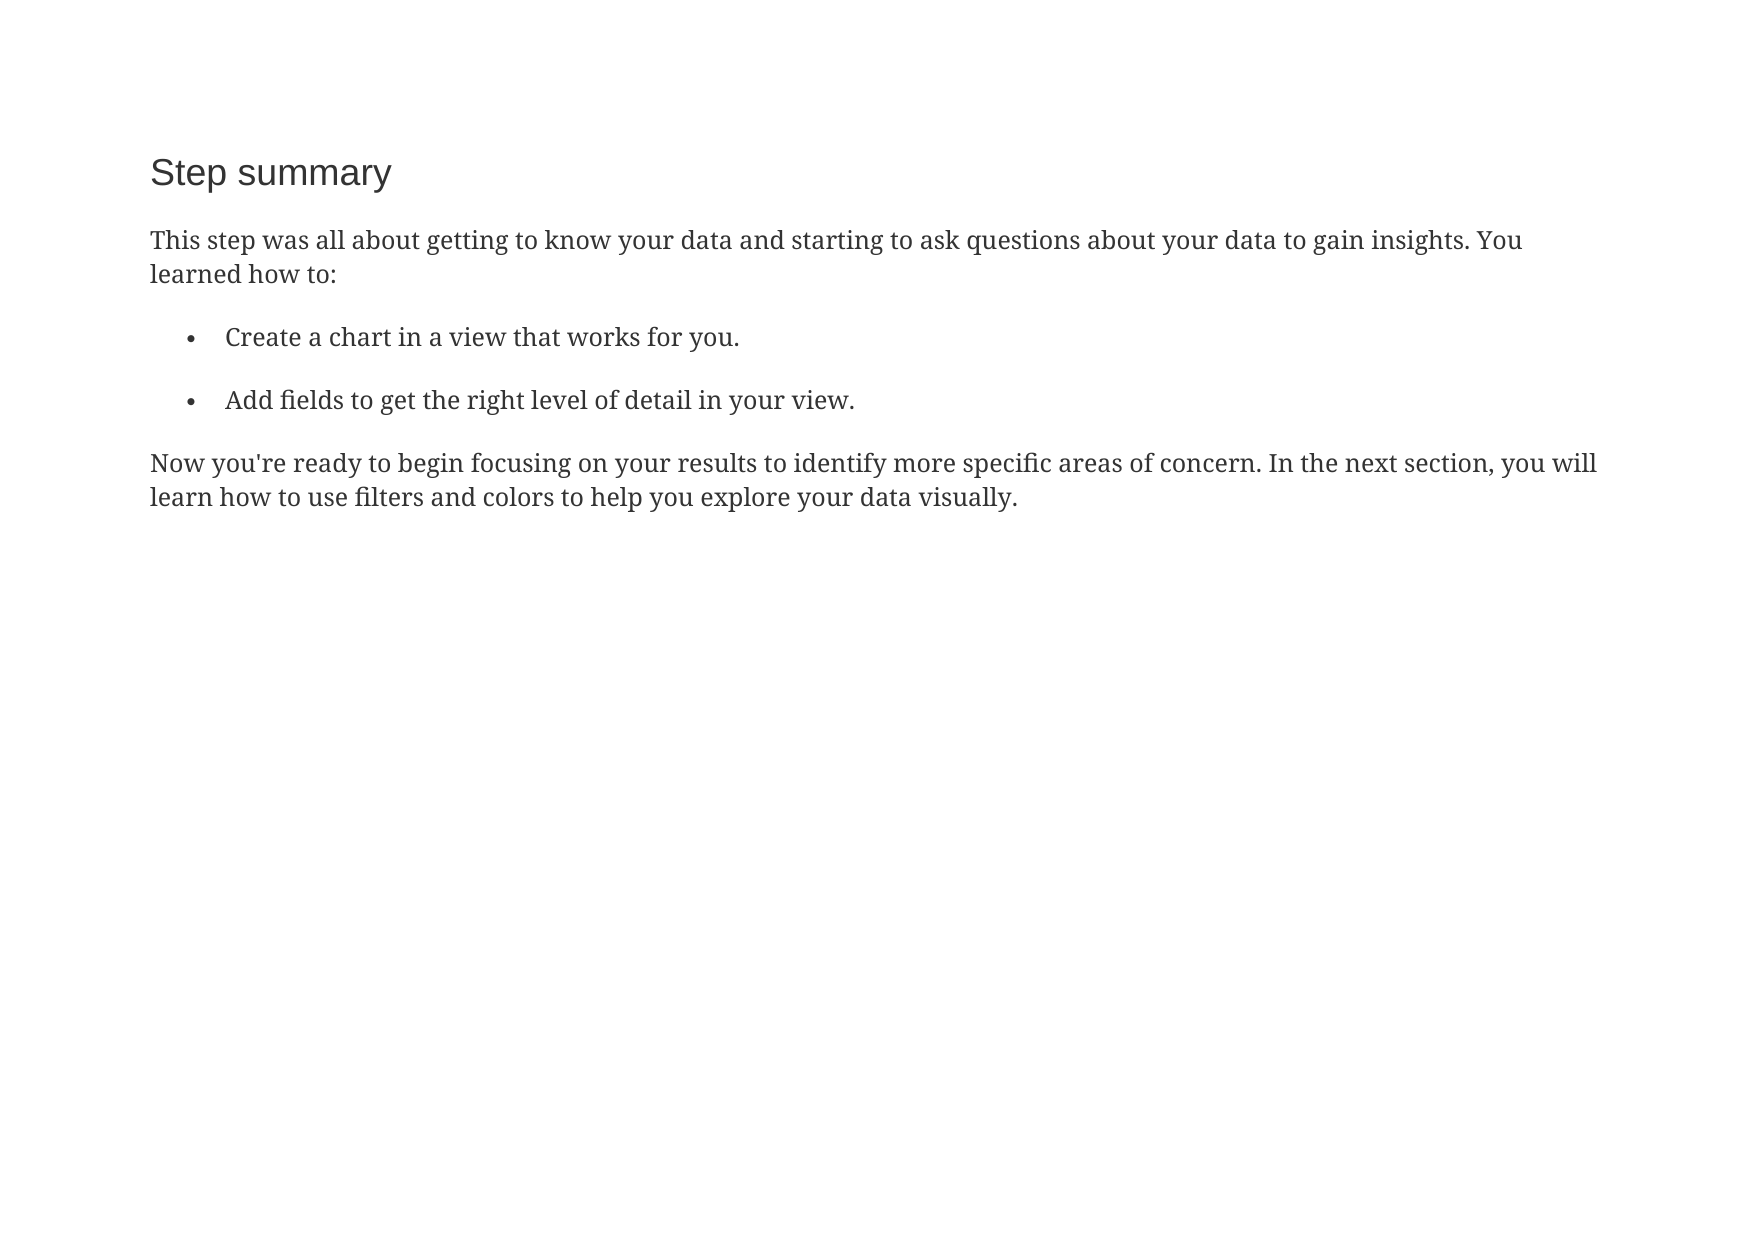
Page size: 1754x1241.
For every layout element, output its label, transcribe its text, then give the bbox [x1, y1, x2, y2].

list Add fields to get the right level of detail in your view. [187, 383, 1604, 417]
text Step summary [150, 150, 1604, 193]
text Now you're ready to begin focusing on your results to identify more specific areas of concern. In the next section, you will learn how to use filters and colors to help you explore your data visually. [150, 446, 1604, 514]
text This step was all about getting to know your data and starting to ask questions about your data to gain insights. You learned how to: [150, 222, 1604, 290]
list Create a chart in a view that works for you. [187, 319, 1604, 354]
